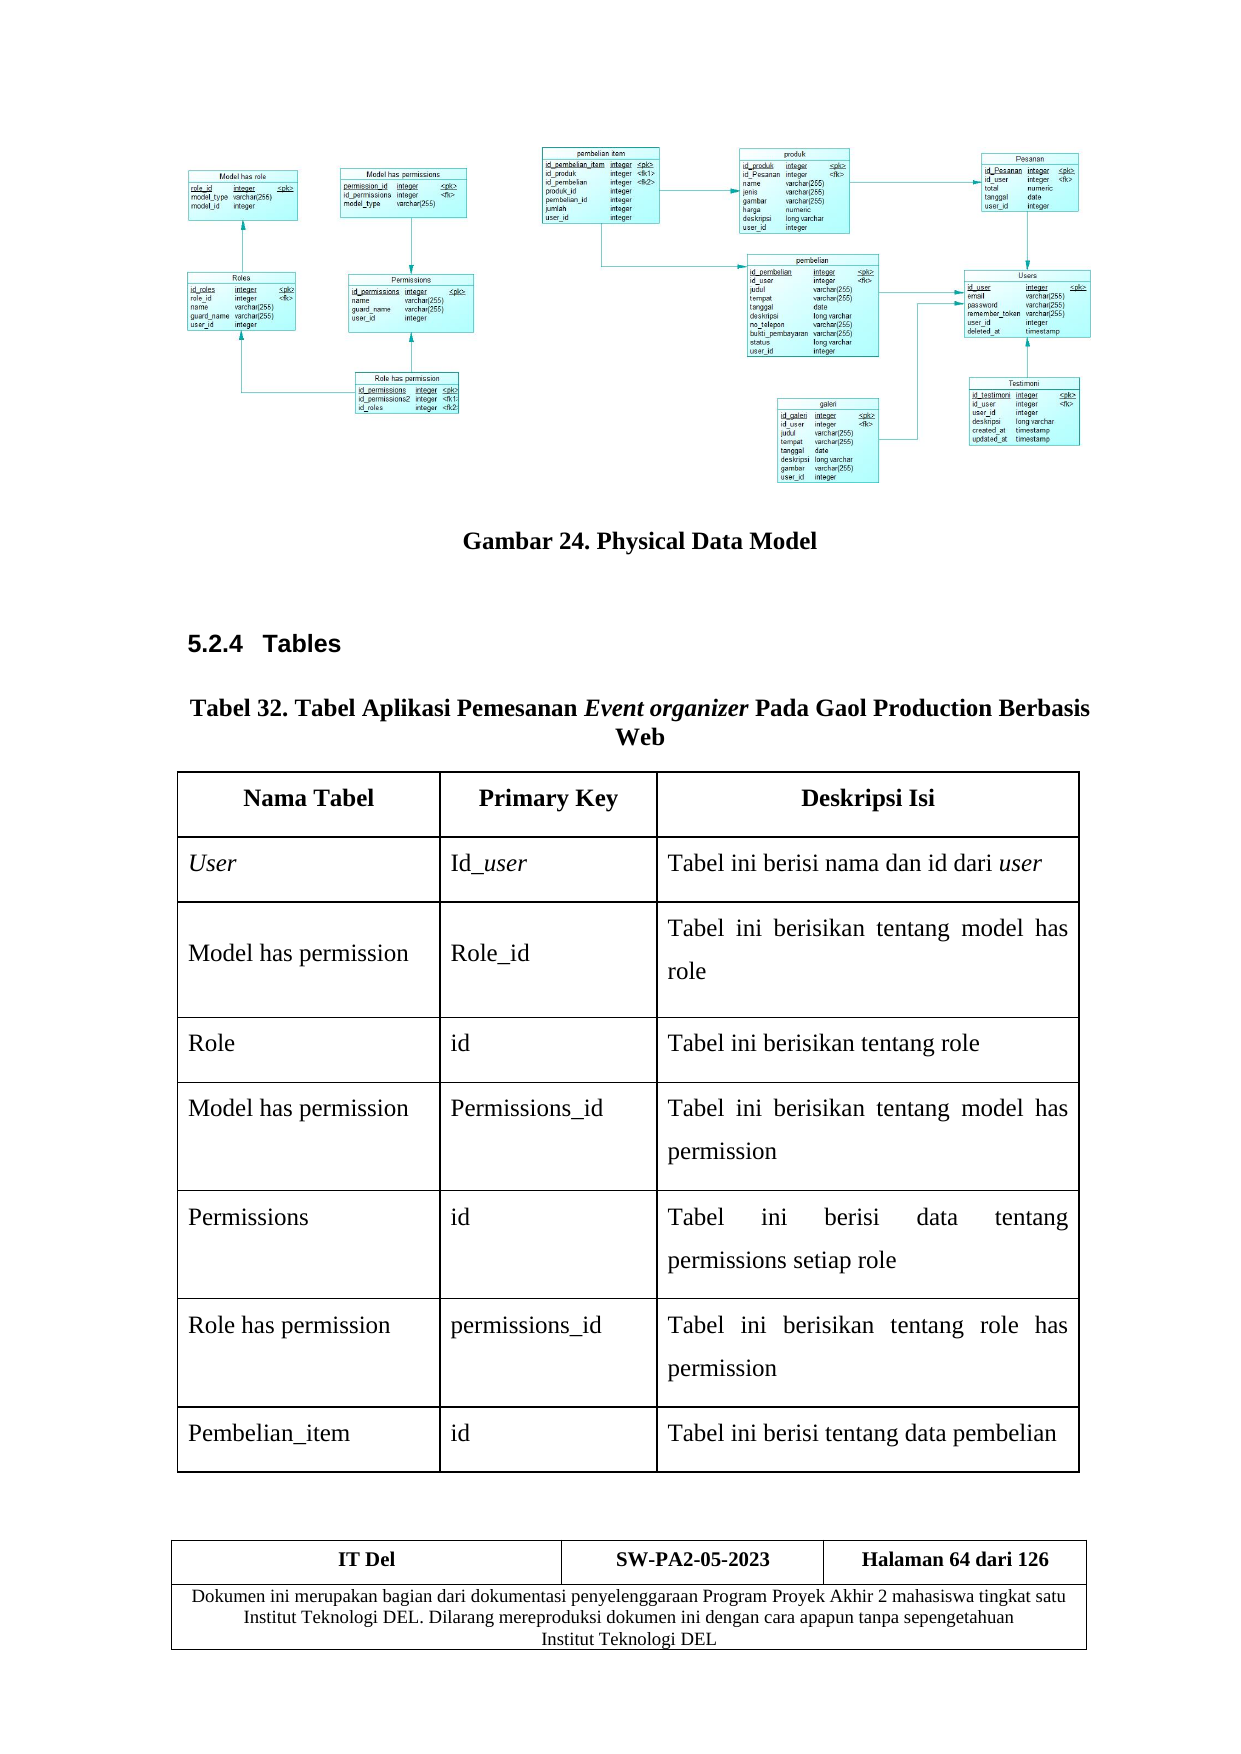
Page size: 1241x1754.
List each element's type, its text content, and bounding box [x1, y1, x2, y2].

table_header Deskripsi Isi [658, 773, 1078, 836]
table_cell Id_user [441, 838, 656, 901]
table_cell Model has permission [178, 1083, 439, 1190]
table_cell Pembelian_item [178, 1408, 439, 1471]
text Tabel 32. Tabel Aplikasi Pemesanan Event organizer Pada Gaol Production Berbasis Web [187, 693, 1092, 750]
table_cell id [441, 1018, 656, 1082]
table_cell permissions_id [441, 1299, 656, 1406]
table_cell Tabel ini berisi data tentang permissions setiap role [658, 1191, 1078, 1298]
table_cell id [441, 1408, 656, 1471]
table_cell Tabel ini berisikan tentang role has permission [658, 1299, 1078, 1406]
table_cell Permissions_id [441, 1083, 656, 1190]
text Gambar 24. Physical Data Model [187, 526, 1092, 554]
table_cell User [178, 838, 439, 901]
table_cell id [441, 1191, 656, 1298]
table_cell Role [178, 1018, 439, 1082]
table_cell Tabel ini berisikan tentang model has permission [658, 1083, 1078, 1190]
table_cell Tabel ini berisikan tentang model has role [658, 903, 1078, 1017]
table_header Primary Key [441, 773, 656, 836]
table_cell Role has permission [178, 1299, 439, 1406]
table_cell Role_id [441, 903, 656, 1017]
table_cell Tabel ini berisi nama dan id dari user [658, 838, 1078, 901]
table_cell Tabel ini berisi tentang data pembelian [658, 1408, 1078, 1471]
table_cell Tabel ini berisikan tentang role [658, 1018, 1078, 1082]
picture [187, 147, 1091, 483]
table_cell Permissions [178, 1191, 439, 1298]
table_cell Model has permission [178, 903, 439, 1017]
subtitle Tables [187, 629, 1092, 658]
table_header Nama Tabel [178, 773, 439, 836]
